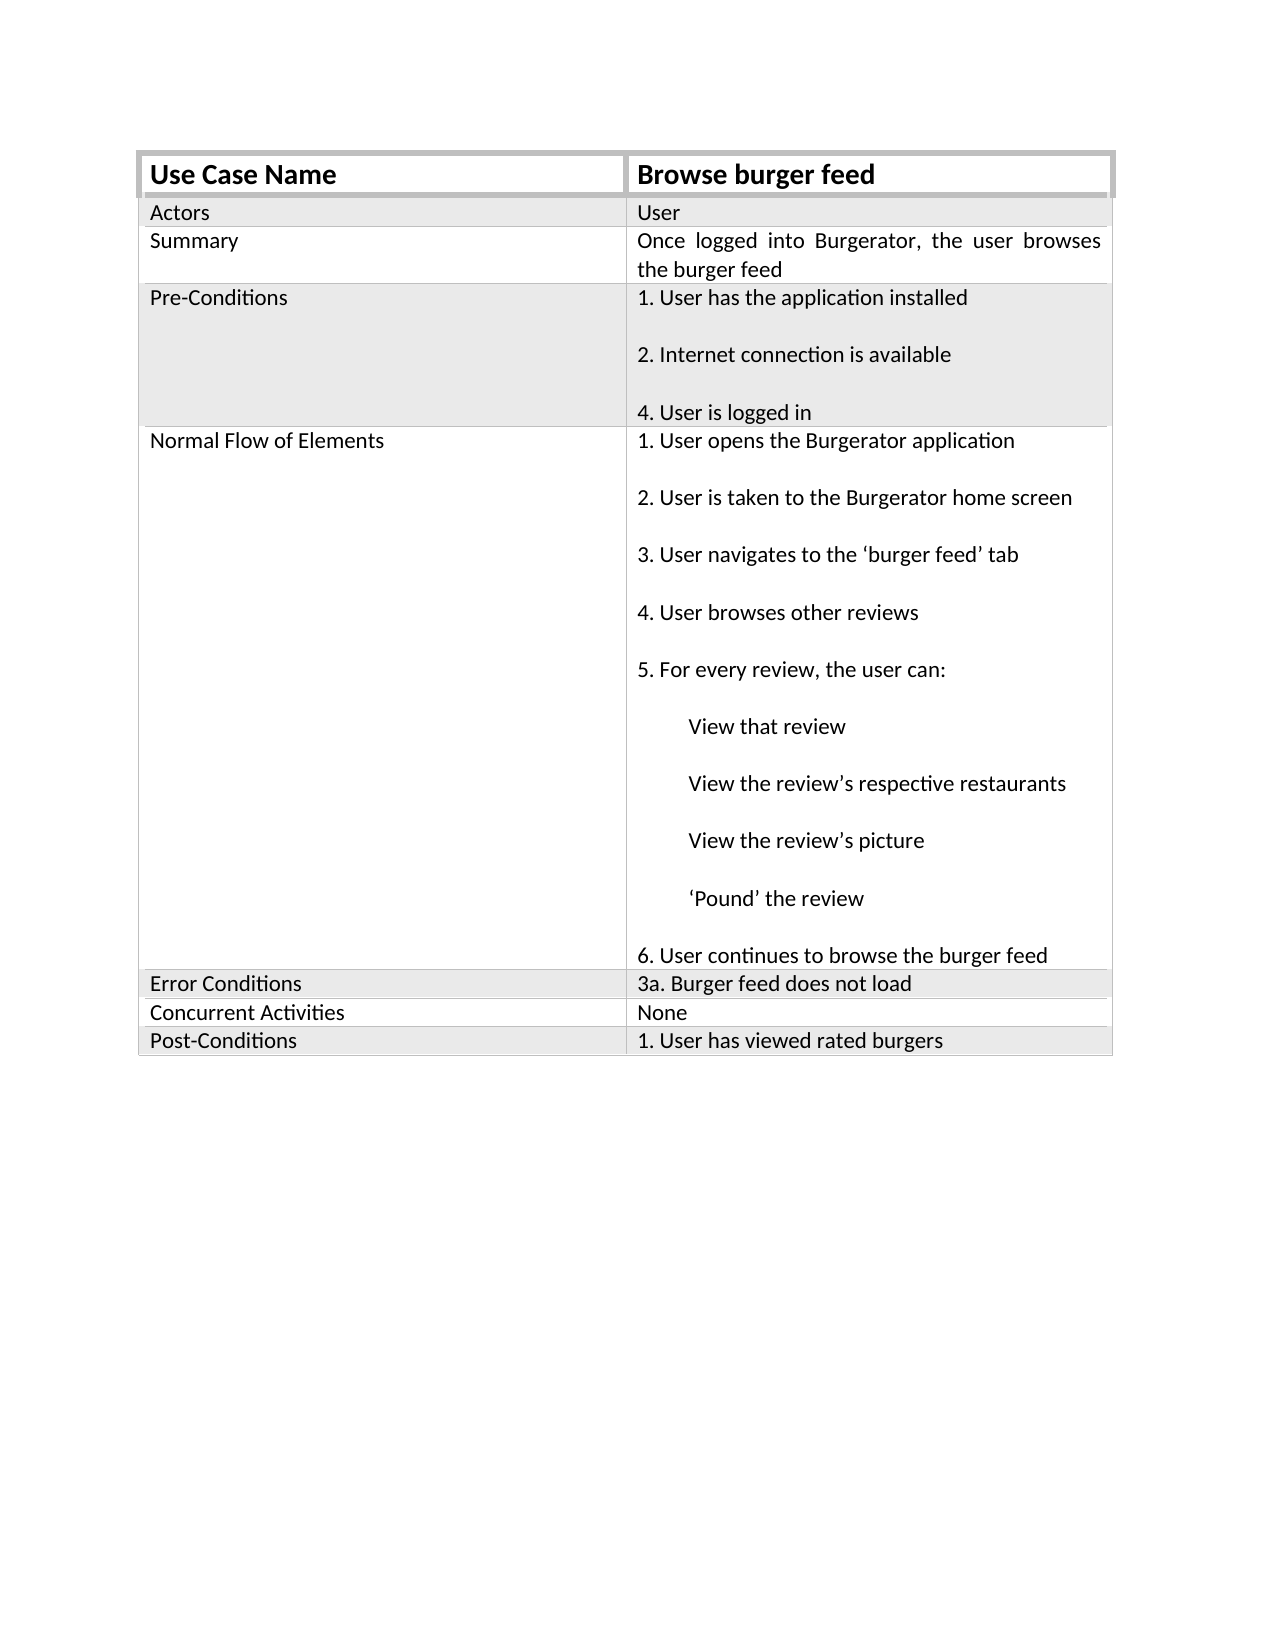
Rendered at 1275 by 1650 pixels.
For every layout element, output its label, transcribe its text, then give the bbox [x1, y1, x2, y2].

table_cell Concurrent Activities [139, 998, 626, 1026]
table_cell 1. User has the application installed 2. Internet connection is available 4. User is logged in [627, 283, 1112, 426]
table_cell Pre-Conditions [139, 283, 626, 426]
table_cell Actors [139, 192, 626, 226]
table_cell Once logged into Burgerator, the user browses the burger feed [627, 226, 1112, 283]
table_cell Error Conditions [139, 969, 626, 997]
table_cell Summary [139, 226, 626, 283]
table_cell Post-Conditions [139, 1026, 626, 1054]
table_cell 1. User has viewed rated burgers [627, 1026, 1112, 1054]
table_header Browse burger feed [629, 156, 1110, 192]
table_cell 1. User opens the Burgerator application 2. User is taken to the Burgerator home screen 3. User navigates to the ‘burger feed’ tab 4. User browses other reviews 5. For every review, the user can: View that review View the review’s respective restaurants View the review’s picture ‘Pound’ the review 6. User continues to browse the burger feed [627, 426, 1112, 969]
table_header Use Case Name [142, 156, 623, 192]
table_cell None [627, 998, 1112, 1026]
table_cell 3a. Burger feed does not load [627, 969, 1112, 997]
table_cell User [627, 192, 1112, 226]
table_cell Normal Flow of Elements [139, 426, 626, 969]
